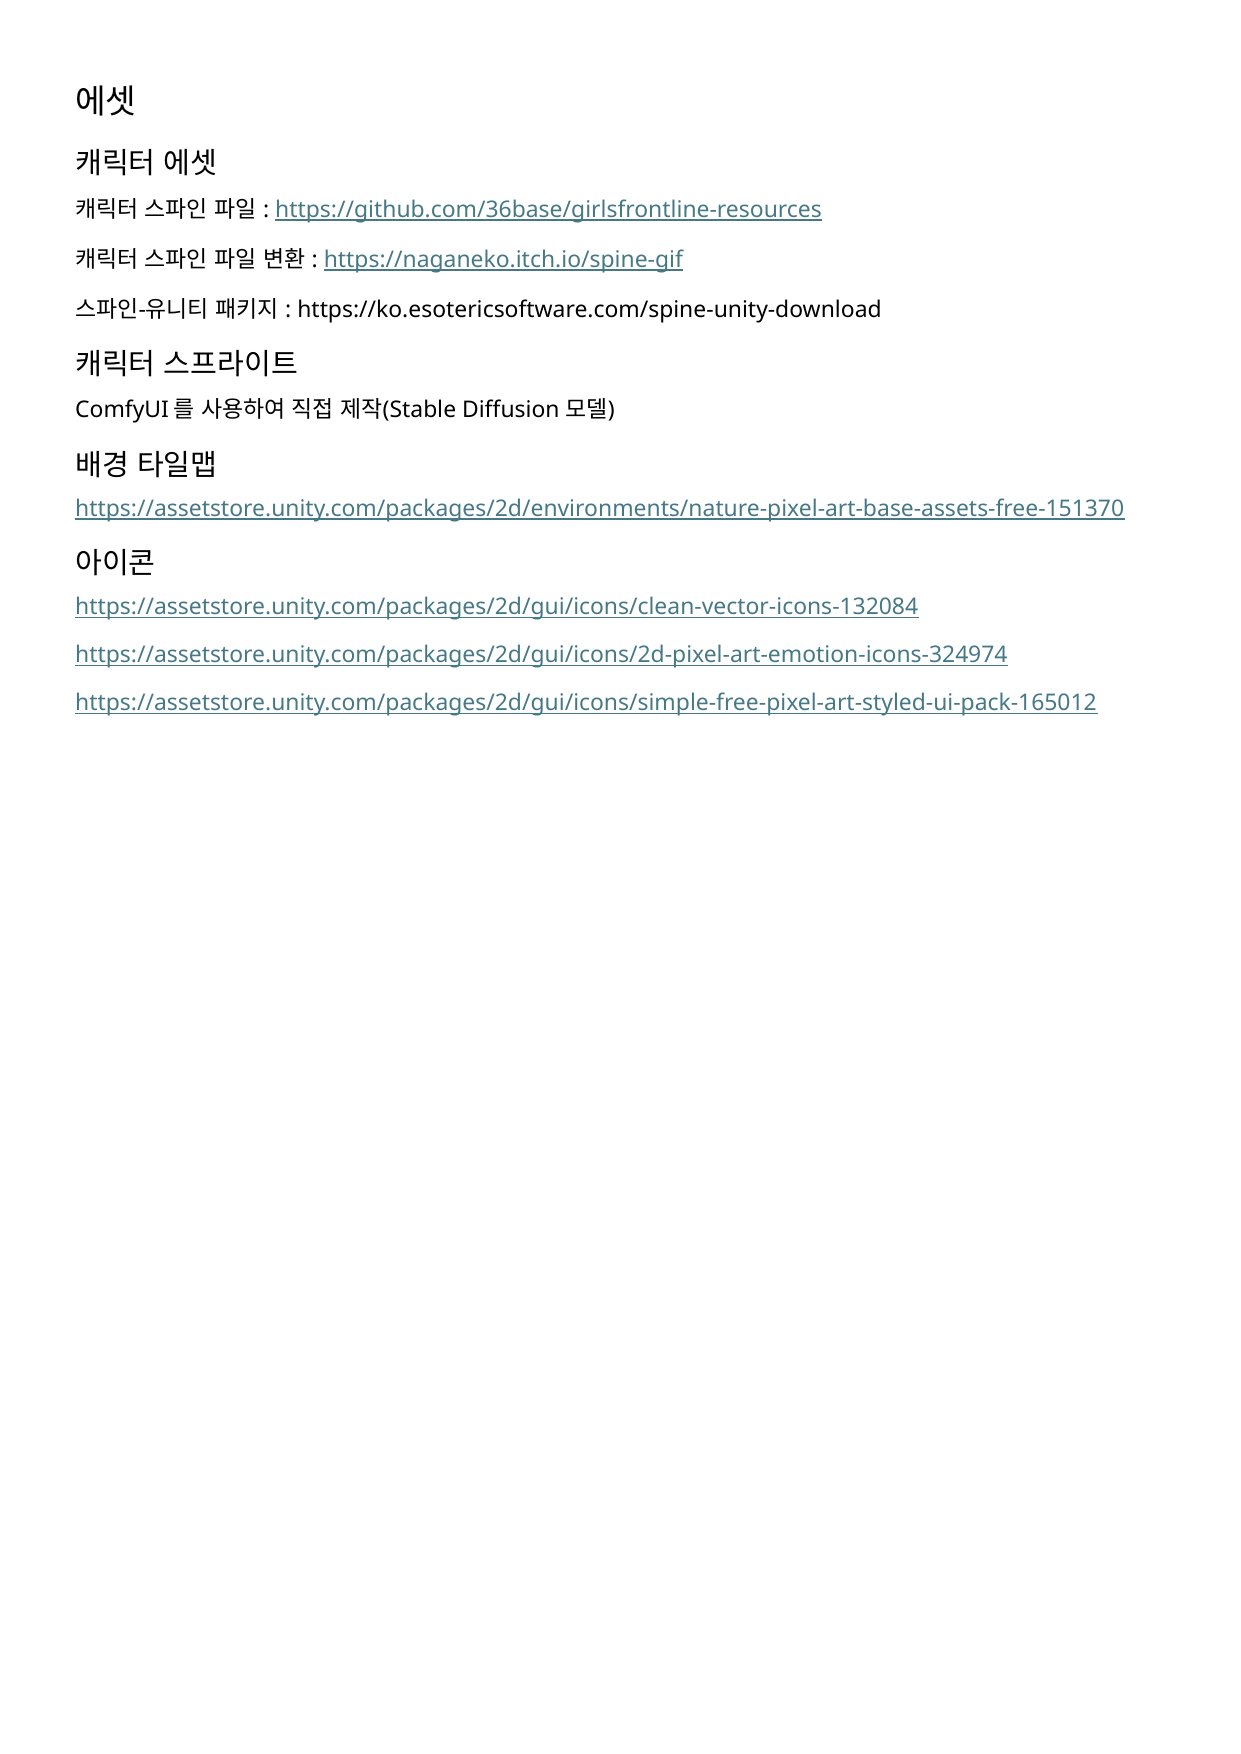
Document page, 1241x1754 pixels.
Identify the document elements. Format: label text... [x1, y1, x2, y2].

subtitle 캐릭터 에셋 [75, 140, 1165, 182]
subtitle 캐릭터 스프라이트 [75, 341, 1165, 383]
text ComfyUI를 사용하여 직접 제작(Stable Diffusion 모델) [75, 391, 1165, 424]
subtitle 에셋 [75, 75, 1165, 123]
text https://assetstore.unity.com/packages/2d/gui/icons/simple-free-pixel-art-styled-ui-pack-165012 [75, 686, 1165, 717]
subtitle 배경 타일맵 [75, 441, 1165, 483]
text 스파인-유니티 패키지 : https://ko.esotericsoftware.com/spine-unity-download [75, 291, 1165, 324]
text 캐릭터 스파인 파일 : https://github.com/36base/girlsfrontline-resources [75, 191, 1165, 224]
text https://assetstore.unity.com/packages/2d/gui/icons/clean-vector-icons-132084 [75, 590, 1165, 622]
text https://assetstore.unity.com/packages/2d/gui/icons/2d-pixel-art-emotion-icons-324974 [75, 638, 1165, 669]
subtitle 아이콘 [75, 540, 1165, 582]
text https://assetstore.unity.com/packages/2d/environments/nature-pixel-art-base-assets-free-151370 [75, 492, 1165, 523]
text 캐릭터 스파인 파일 변환 : https://naganeko.itch.io/spine-gif [75, 241, 1165, 274]
